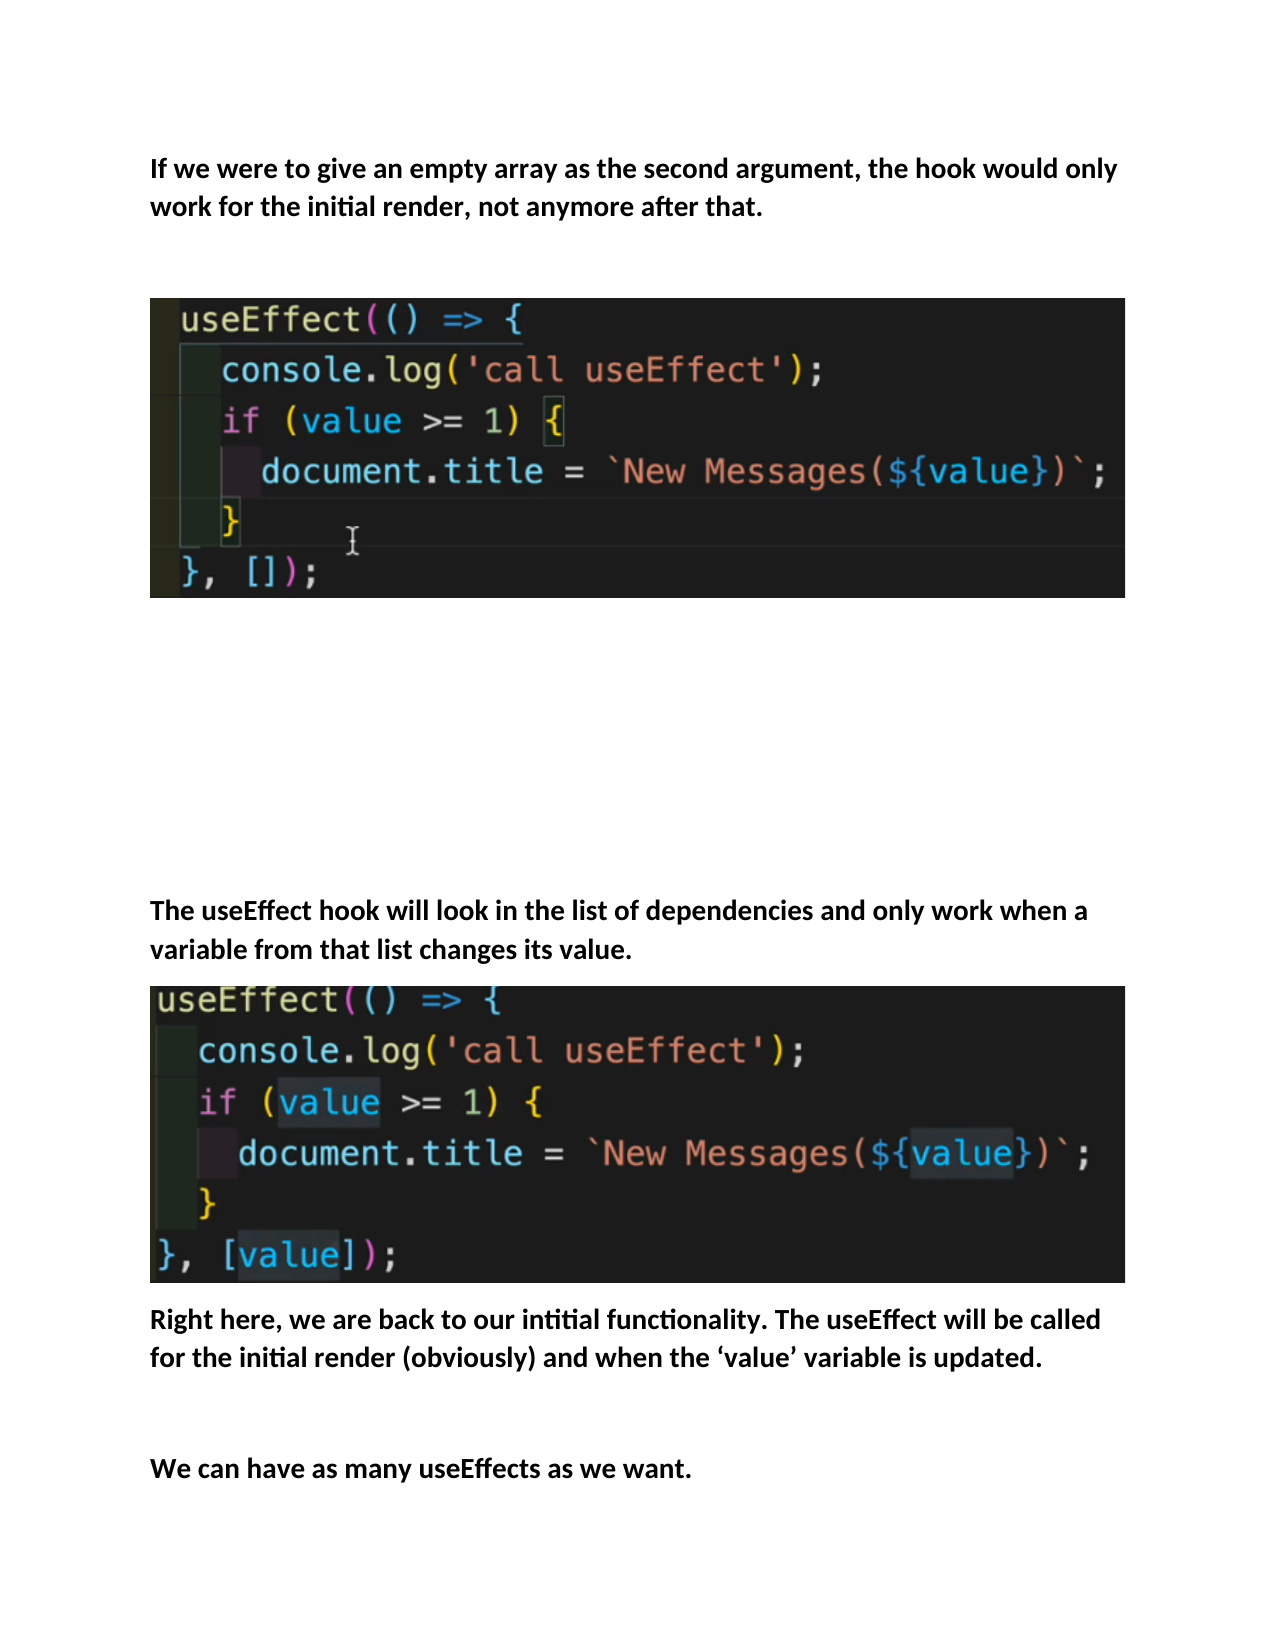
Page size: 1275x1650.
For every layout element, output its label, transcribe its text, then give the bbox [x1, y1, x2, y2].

picture [150, 298, 1125, 598]
text If we were to give an empty array as the second argument, the hook would only work for the initial render, not anymore after that. [150, 150, 1125, 224]
text The useEffect hook will look in the list of dependencies and only work when a variable from that list changes its value. [150, 892, 1125, 966]
text We can have as many useEffects as we want. [150, 1450, 1125, 1485]
picture [150, 986, 1125, 1283]
text Right here, we are back to our intitial functionality. The useEffect will be called for the initial render (obviously) and when the ‘value’ variable is updated. [150, 1301, 1125, 1375]
